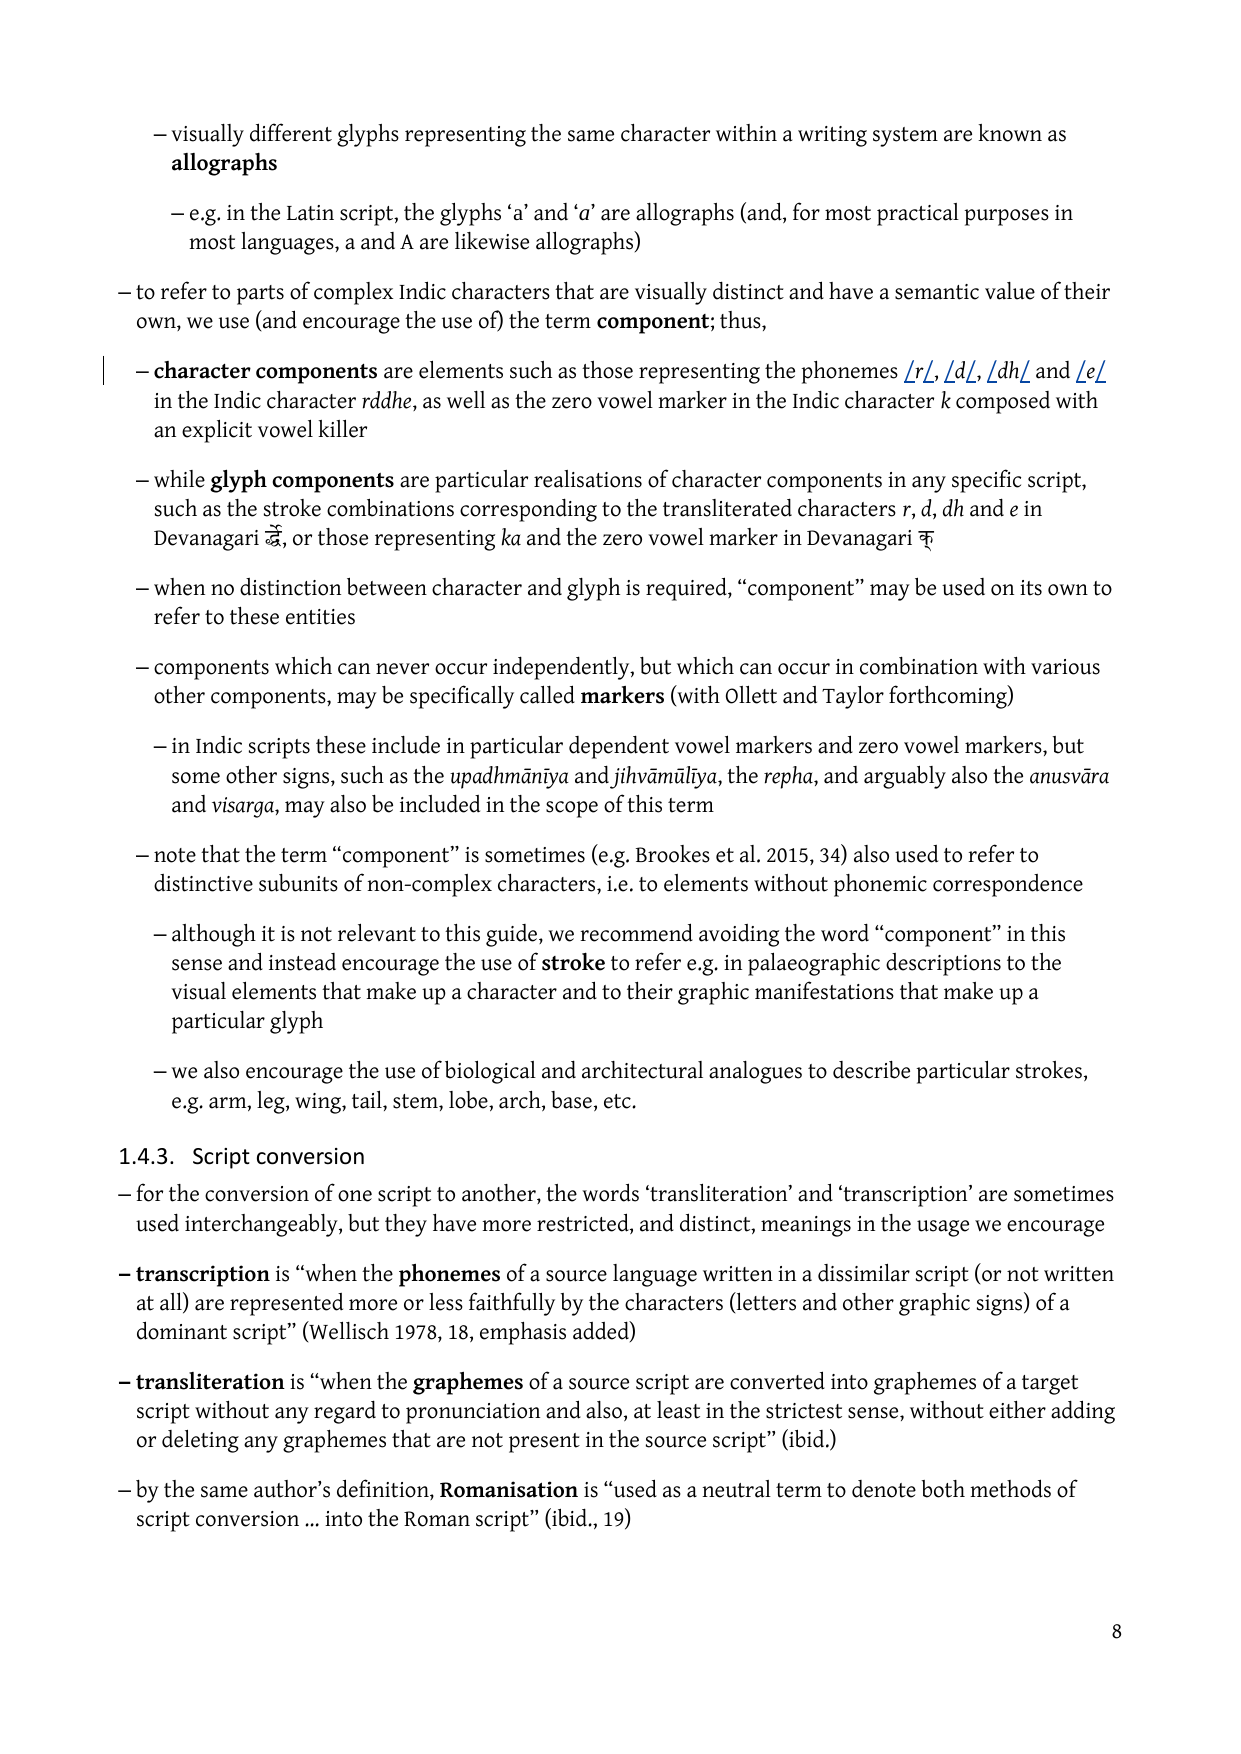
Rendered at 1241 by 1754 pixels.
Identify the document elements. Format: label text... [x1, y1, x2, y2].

list although it is not relevant to this guide, we recommend avoiding the word “component” in this sense and instead encourage the use of stroke to refer e.g. in palaeographic descriptions to the visual elements that make up a character and to their graphic manifestations that make up a particular glyph [153, 918, 1122, 1035]
list note that the term “component” is sometimes (e.g. Brookes et al. 2015, 34) also used to refer to distinctive subunits of non-complex characters, i.e. to elements without phonemic correspondence [136, 839, 1122, 897]
list for the conversion of one script to another, the words ‘transliteration’ and ‘transcription’ are sometimes used interchangeably, but they have more restricted, and distinct, meanings in the usage we encourage [118, 1178, 1122, 1237]
list while glyph components are particular realisations of character components in any specific script, such as the stroke combinations corresponding to the transliterated characters r, d, dh and e in Devanagari र्द्धे, or those representing ka and the zero vowel marker in Devanagari क् [136, 464, 1122, 551]
subtitle Script conversion [118, 1135, 1122, 1172]
list character components are elements such as those representing the phonemes r, d, dh and e in the Indic character rddhe, as well as the zero vowel marker in the Indic character k composed with an explicit vowel killer [136, 356, 1122, 443]
list we also encourage the use of biological and architectural analogues to describe particular strokes, e.g. arm, leg, wing, tail, stem, lobe, arch, base, etc. [153, 1056, 1122, 1114]
list visually different glyphs representing the same character within a writing system are known as allographs [153, 118, 1122, 176]
list by the same author’s definition, Romanisation is “used as a neutral term to denote both methods of script conversion … into the Roman script” (ibid., 19) [118, 1474, 1122, 1533]
list in Indic scripts these include in particular dependent vowel markers and zero vowel markers, but some other signs, such as the upadhmānīya and jihvāmūlīya, the repha, and arguably also the anusvāra and visarga, may also be included in the scope of this term [153, 731, 1122, 818]
list transliteration is “when the graphemes of a source script are converted into graphemes of a target script without any regard to pronunciation and also, at least in the strictest sense, without either adding or deleting any graphemes that are not present in the source script” (ibid.) [118, 1366, 1122, 1453]
list when no distinction between character and glyph is required, “component” may be used on its own to refer to these entities [136, 572, 1122, 631]
list to refer to parts of complex Indic characters that are visually distinct and have a semantic value of their own, we use (and encourage the use of) the term component; thus, [118, 276, 1122, 335]
list components which can never occur independently, but which can occur in combination with various other components, may be specifically called markers (with Ollett and Taylor forthcoming) [136, 651, 1122, 710]
list transcription is “when the phonemes of a source language written in a dissimilar script (or not written at all) are represented more or less faithfully by the characters (letters and other graphic signs) of a dominant script” (Wellisch 1978, 18, emphasis added) [118, 1258, 1122, 1345]
list e.g. in the Latin script, the glyphs ‘a’ and ‘a’ are allographs (and, for most practical purposes in most languages, a and A are likewise allographs) [171, 197, 1122, 256]
